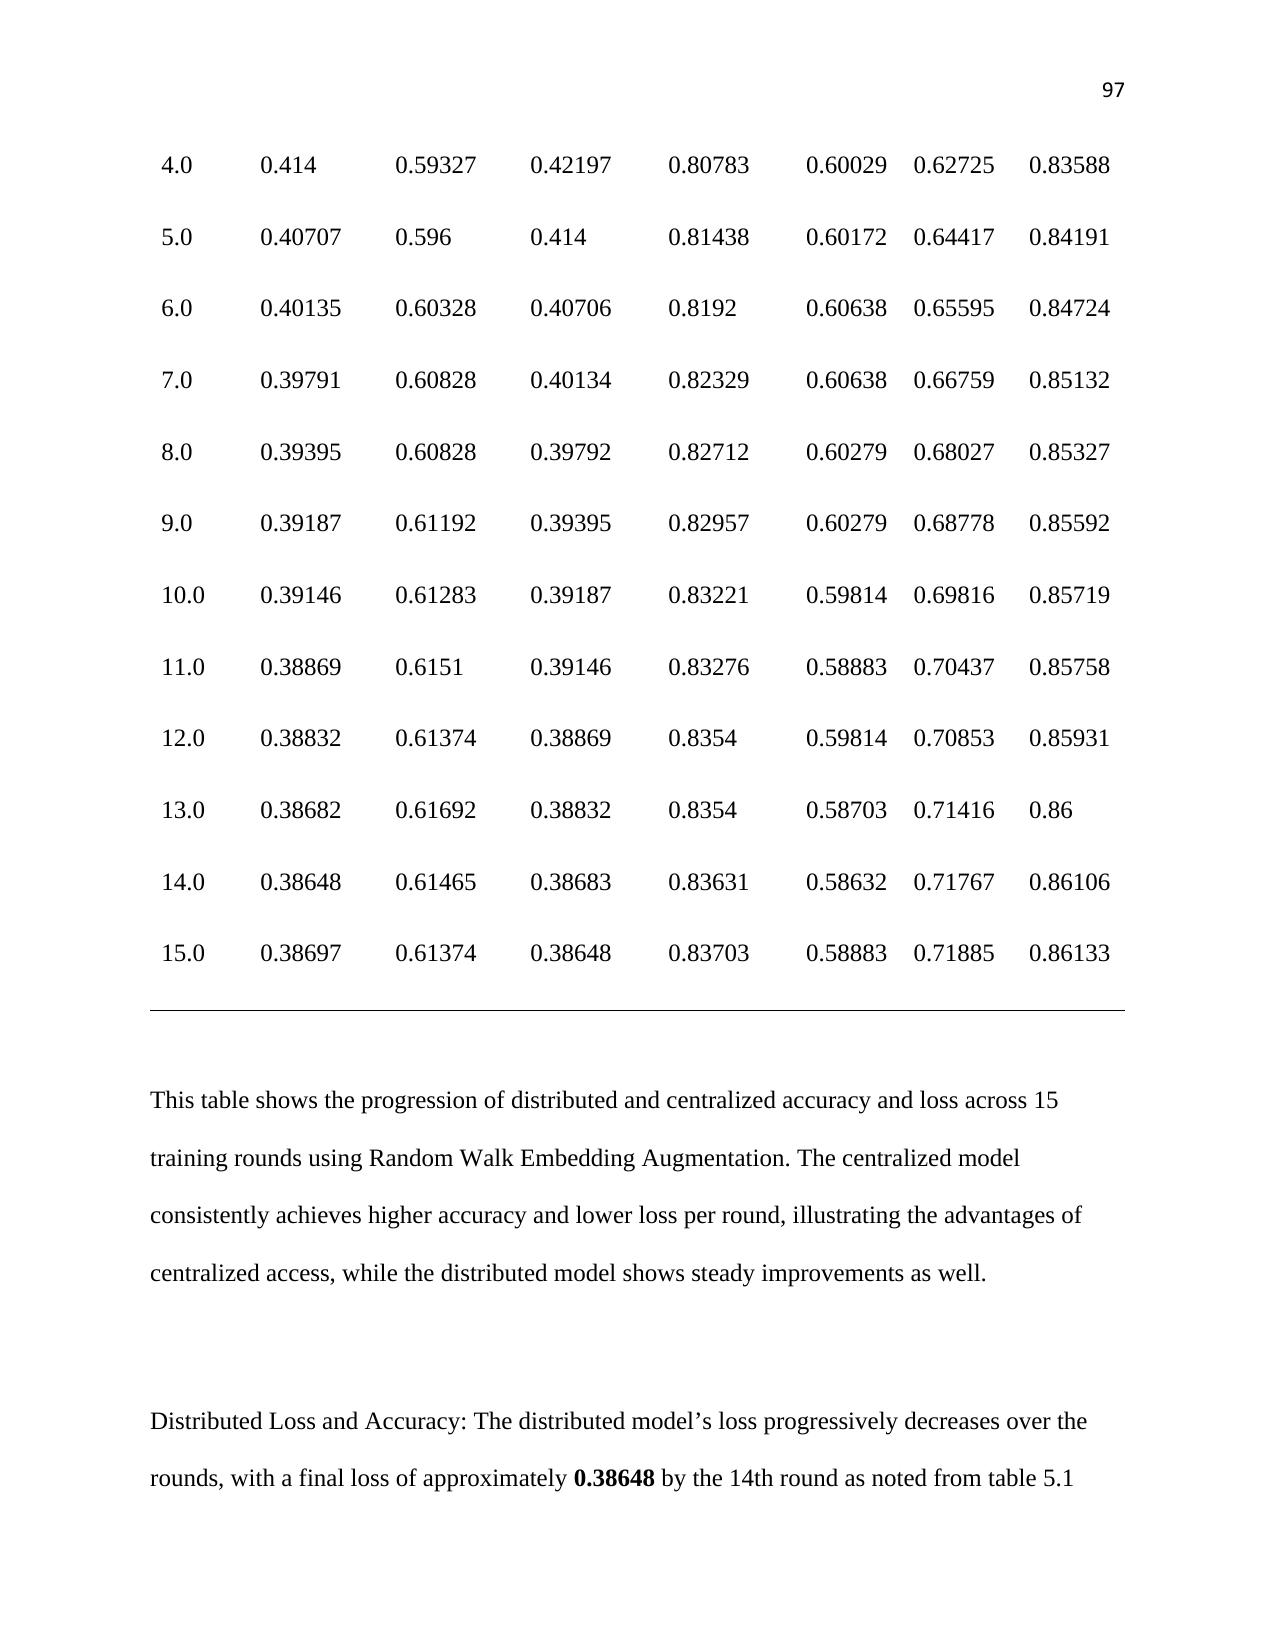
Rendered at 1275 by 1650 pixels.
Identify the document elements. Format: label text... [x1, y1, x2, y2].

table_cell 0.39187 [249, 508, 384, 580]
table_cell 0.58703 [795, 795, 902, 867]
table_cell 6.0 [150, 293, 249, 365]
table_cell 0.60638 [795, 365, 902, 437]
table_cell 0.61283 [384, 580, 519, 652]
table_cell 0.38832 [519, 795, 657, 867]
table_cell 0.84724 [1018, 293, 1125, 365]
table_cell 0.62725 [902, 150, 1018, 222]
table_cell 0.61374 [384, 938, 519, 1010]
table_cell 0.39187 [519, 580, 657, 652]
table_cell 0.60828 [384, 365, 519, 437]
table_cell 0.8354 [657, 795, 794, 867]
table_cell 0.58883 [795, 652, 902, 723]
table_cell 0.85931 [1018, 723, 1125, 795]
table_cell 0.60279 [795, 437, 902, 508]
table_cell 10.0 [150, 580, 249, 652]
table_cell 9.0 [150, 508, 249, 580]
table_cell 0.60638 [795, 293, 902, 365]
table_cell 0.85132 [1018, 365, 1125, 437]
table_cell 13.0 [150, 795, 249, 867]
table_cell 0.40135 [249, 293, 384, 365]
text This table shows the progression of distributed and centralized accuracy and loss across 15 training rounds using Random Walk Embedding Augmentation. The centralized model consistently achieves higher accuracy and lower loss per round, illustrating the advantages of centralized access, while the distributed model shows steady improvements as well. [150, 1085, 1125, 1286]
table_cell 0.81438 [657, 222, 794, 293]
table_cell 0.61692 [384, 795, 519, 867]
table_cell 0.414 [249, 150, 384, 222]
table_cell 0.58883 [795, 938, 902, 1010]
table_cell 0.82957 [657, 508, 794, 580]
table_cell 0.39395 [249, 437, 384, 508]
table_cell 0.85327 [1018, 437, 1125, 508]
table_cell 0.59327 [384, 150, 519, 222]
table_cell 0.83276 [657, 652, 794, 723]
table_cell 0.66759 [902, 365, 1018, 437]
table_cell 0.40706 [519, 293, 657, 365]
table_cell 0.40707 [249, 222, 384, 293]
table_cell 0.82329 [657, 365, 794, 437]
table_cell 0.60172 [795, 222, 902, 293]
table_cell 5.0 [150, 222, 249, 293]
table_cell 0.38648 [519, 938, 657, 1010]
table_cell 0.84191 [1018, 222, 1125, 293]
table_cell 0.59814 [795, 723, 902, 795]
table_cell 0.83703 [657, 938, 794, 1010]
table_cell 15.0 [150, 938, 249, 1010]
table_cell 0.80783 [657, 150, 794, 222]
table_cell 7.0 [150, 365, 249, 437]
table_cell 0.61465 [384, 867, 519, 938]
table_cell 0.82712 [657, 437, 794, 508]
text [150, 1406, 1125, 1492]
table_cell 14.0 [150, 867, 249, 938]
table_cell 0.85719 [1018, 580, 1125, 652]
table_cell 0.64417 [902, 222, 1018, 293]
table_cell 0.71767 [902, 867, 1018, 938]
table_cell 0.39146 [519, 652, 657, 723]
table_cell 0.414 [519, 222, 657, 293]
table_cell 0.71885 [902, 938, 1018, 1010]
table_cell 0.6151 [384, 652, 519, 723]
table_cell 0.8354 [657, 723, 794, 795]
table_cell 0.39791 [249, 365, 384, 437]
table_cell 0.42197 [519, 150, 657, 222]
table_cell 0.60828 [384, 437, 519, 508]
table_cell 0.68778 [902, 508, 1018, 580]
table_cell 0.38869 [519, 723, 657, 795]
table_cell 0.83631 [657, 867, 794, 938]
table_cell 0.71416 [902, 795, 1018, 867]
table_cell 11.0 [150, 652, 249, 723]
table_cell 0.38869 [249, 652, 384, 723]
table_cell 0.596 [384, 222, 519, 293]
table_cell 4.0 [150, 150, 249, 222]
table_cell 0.60029 [795, 150, 902, 222]
table_cell 0.38832 [249, 723, 384, 795]
table_cell 0.38683 [519, 867, 657, 938]
table_cell 0.85758 [1018, 652, 1125, 723]
table_cell 0.85592 [1018, 508, 1125, 580]
table_cell 0.61192 [384, 508, 519, 580]
table_cell 0.86106 [1018, 867, 1125, 938]
table_cell 0.83588 [1018, 150, 1125, 222]
table_cell 0.40134 [519, 365, 657, 437]
table_cell 0.61374 [384, 723, 519, 795]
table_cell 0.39792 [519, 437, 657, 508]
table_cell 8.0 [150, 437, 249, 508]
table_cell 0.8192 [657, 293, 794, 365]
table_cell 0.60279 [795, 508, 902, 580]
table_cell 0.38648 [249, 867, 384, 938]
table_cell 0.65595 [902, 293, 1018, 365]
table_cell 0.68027 [902, 437, 1018, 508]
table_cell 0.86 [1018, 795, 1125, 867]
table_cell 0.38697 [249, 938, 384, 1010]
table_cell 0.83221 [657, 580, 794, 652]
table_cell 0.38682 [249, 795, 384, 867]
table_cell 0.70853 [902, 723, 1018, 795]
table_cell 0.39395 [519, 508, 657, 580]
table_cell 0.70437 [902, 652, 1018, 723]
table_cell 12.0 [150, 723, 249, 795]
table_cell 0.86133 [1018, 938, 1125, 1010]
table_cell 0.58632 [795, 867, 902, 938]
table_cell 0.60328 [384, 293, 519, 365]
table_cell 0.59814 [795, 580, 902, 652]
table_cell 0.39146 [249, 580, 384, 652]
table_cell 0.69816 [902, 580, 1018, 652]
